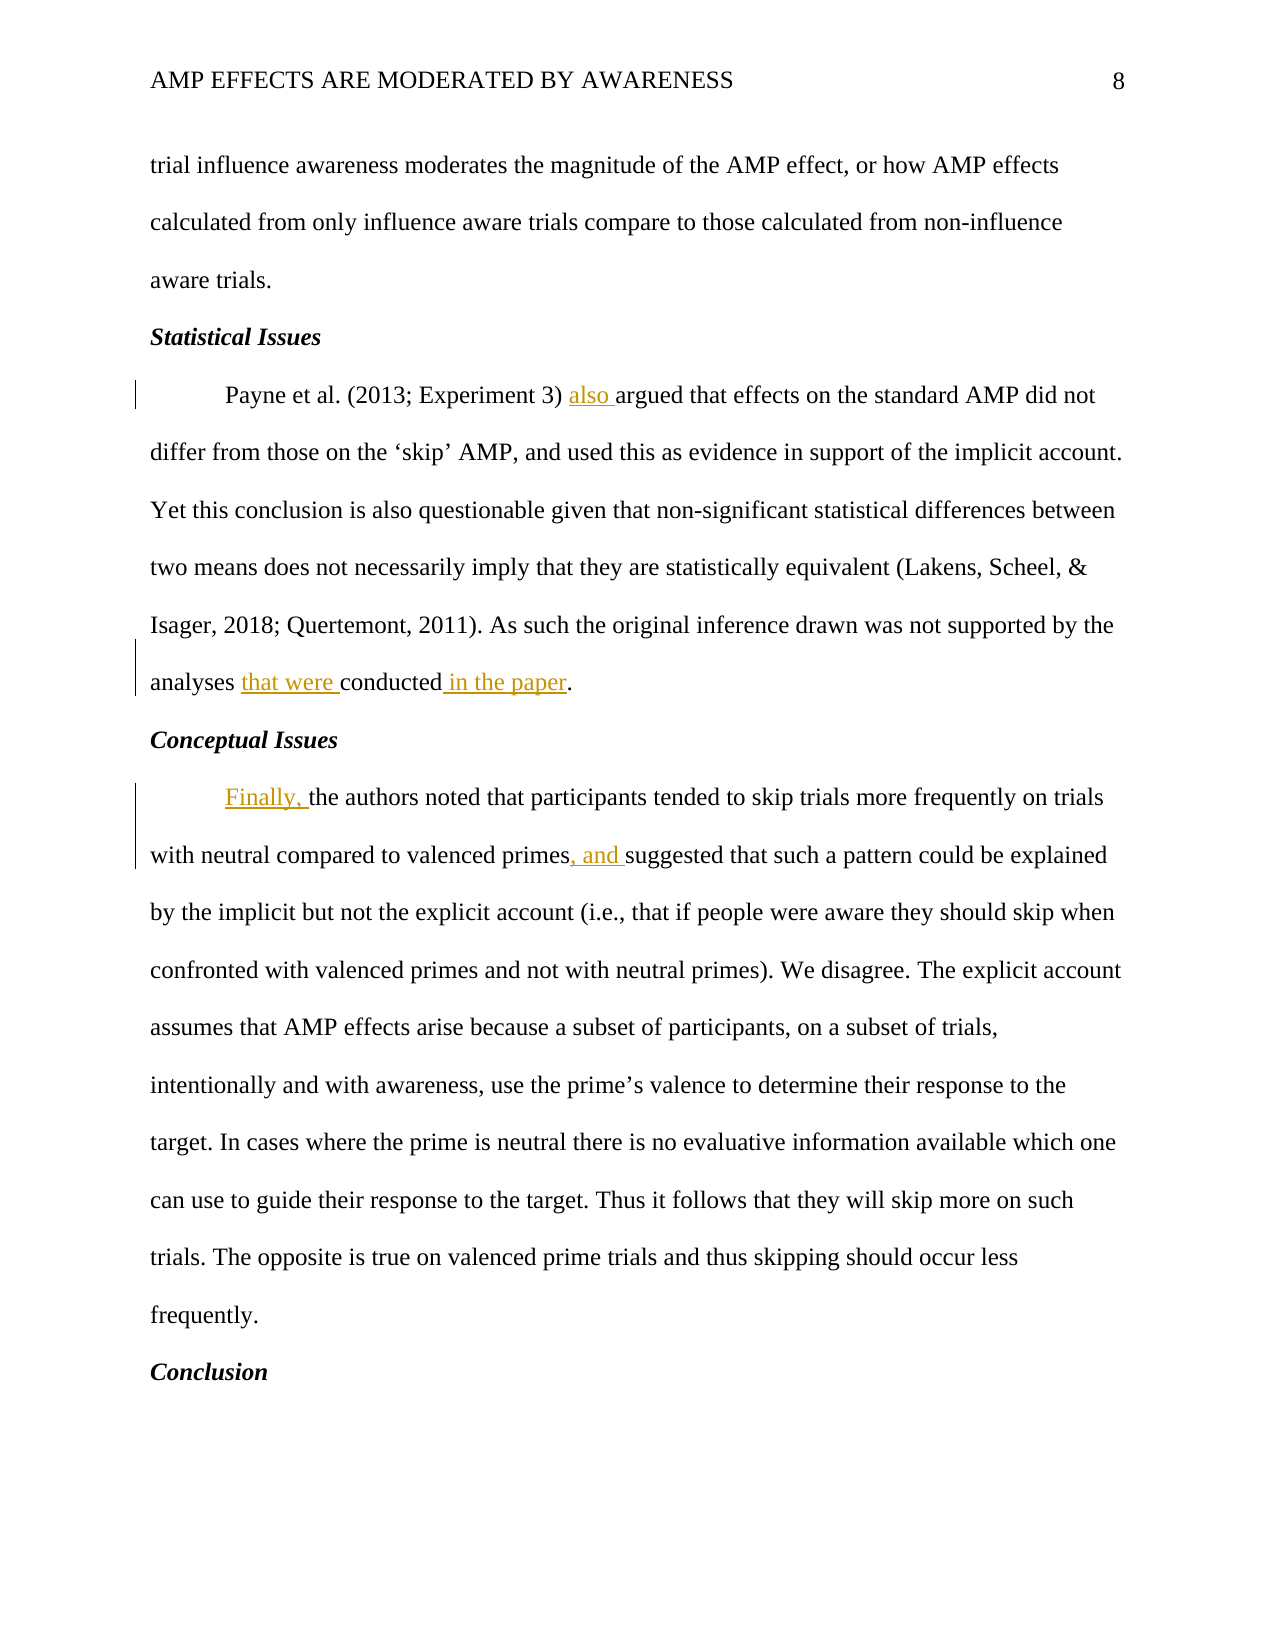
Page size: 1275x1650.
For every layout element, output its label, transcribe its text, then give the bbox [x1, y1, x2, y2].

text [150, 150, 1125, 294]
text the authors noted that participants tended to skip trials more frequently on trials with neutral compared to valenced primessuggested that such a pattern could be explained by the implicit but not the explicit account (i.e., that if people were aware they should skip when confronted with valenced primes and not with neutral primes). We disagree. The explicit account assumes that AMP effects arise because a subset of participants, on a subset of trials, intentionally and with awareness, use the prime’s valence to determine their response to the target. In cases where the prime is neutral there is no evaluative information available which one can use to guide their response to the target. Thus it follows that they will skip more on such trials. The opposite is true on valenced prime trials and thus skipping should occur less frequently. [150, 782, 1125, 1329]
subtitle Conclusion [150, 1357, 1125, 1386]
text Payne et al. (2013; Experiment 3) argued that effects on the standard AMP did not differ from those on the ‘skip’ AMP, and used this as evidence in support of the implicit account. Yet this conclusion is also questionable given that non-significant statistical differences between two means does not necessarily imply that they are statistically equivalent (Lakens, Scheel, & Isager, 2018; Quertemont, 2011). As such the original inference drawn was not supported by the analyses conducted. [150, 380, 1125, 696]
subtitle Statistical Issues [150, 322, 1125, 351]
subtitle Conceptual Issues [150, 725, 1125, 754]
